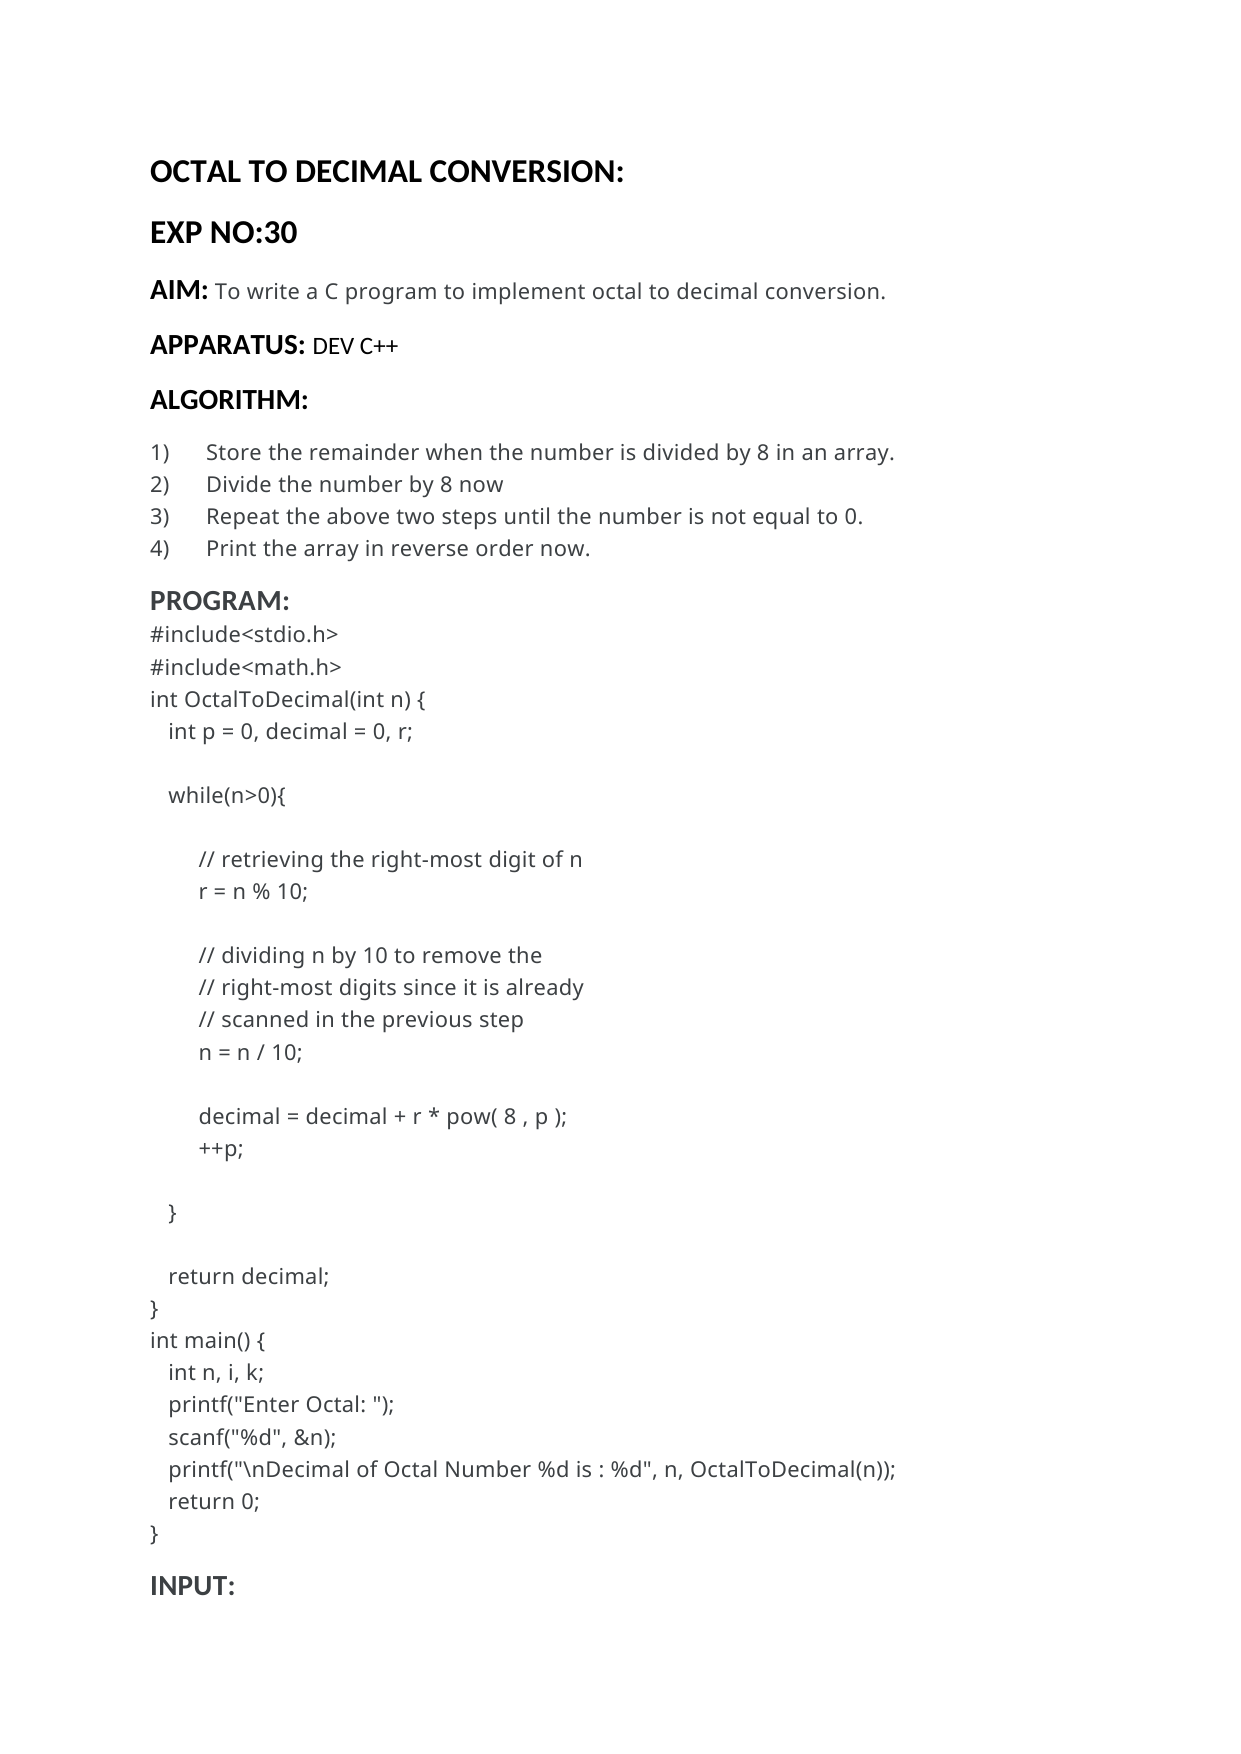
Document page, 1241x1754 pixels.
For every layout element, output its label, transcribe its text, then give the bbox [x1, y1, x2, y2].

text ALGORITHM: [150, 381, 1090, 417]
text 1) Store the remainder when the number is divided by 8 in an array. 2) Divide the number by 8 now 3) Repeat the above two steps until the number is not equal to 0. 4) Print the array in reverse order now. [150, 437, 1090, 563]
text EXP NO:30 [150, 211, 1090, 251]
text APPARATUS: DEV C++ [150, 326, 1090, 362]
text OCTAL TO DECIMAL CONVERSION: [150, 150, 1090, 191]
text INPUT: [150, 1567, 1090, 1602]
text AIM: To write a C program to implement octal to decimal conversion. [150, 271, 1090, 307]
text PROGRAM: #include<stdio.h> #include<math.h> int OctalToDecimal(int n) { int p = 0, decimal = 0, r; while(n>0){ // retrieving the right-most digit of n r = n % 10; // dividing n by 10 to remove the // right-most digits since it is already // scanned in the previous step n = n / 10; decimal = decimal + r * pow( 8 , p ); ++p; } return decimal; } int main() { int n, i, k; printf("Enter Octal: "); scanf("%d", &n); printf("\nDecimal of Octal Number %d is : %d", n, OctalToDecimal(n)); return 0; } [150, 582, 1090, 1548]
